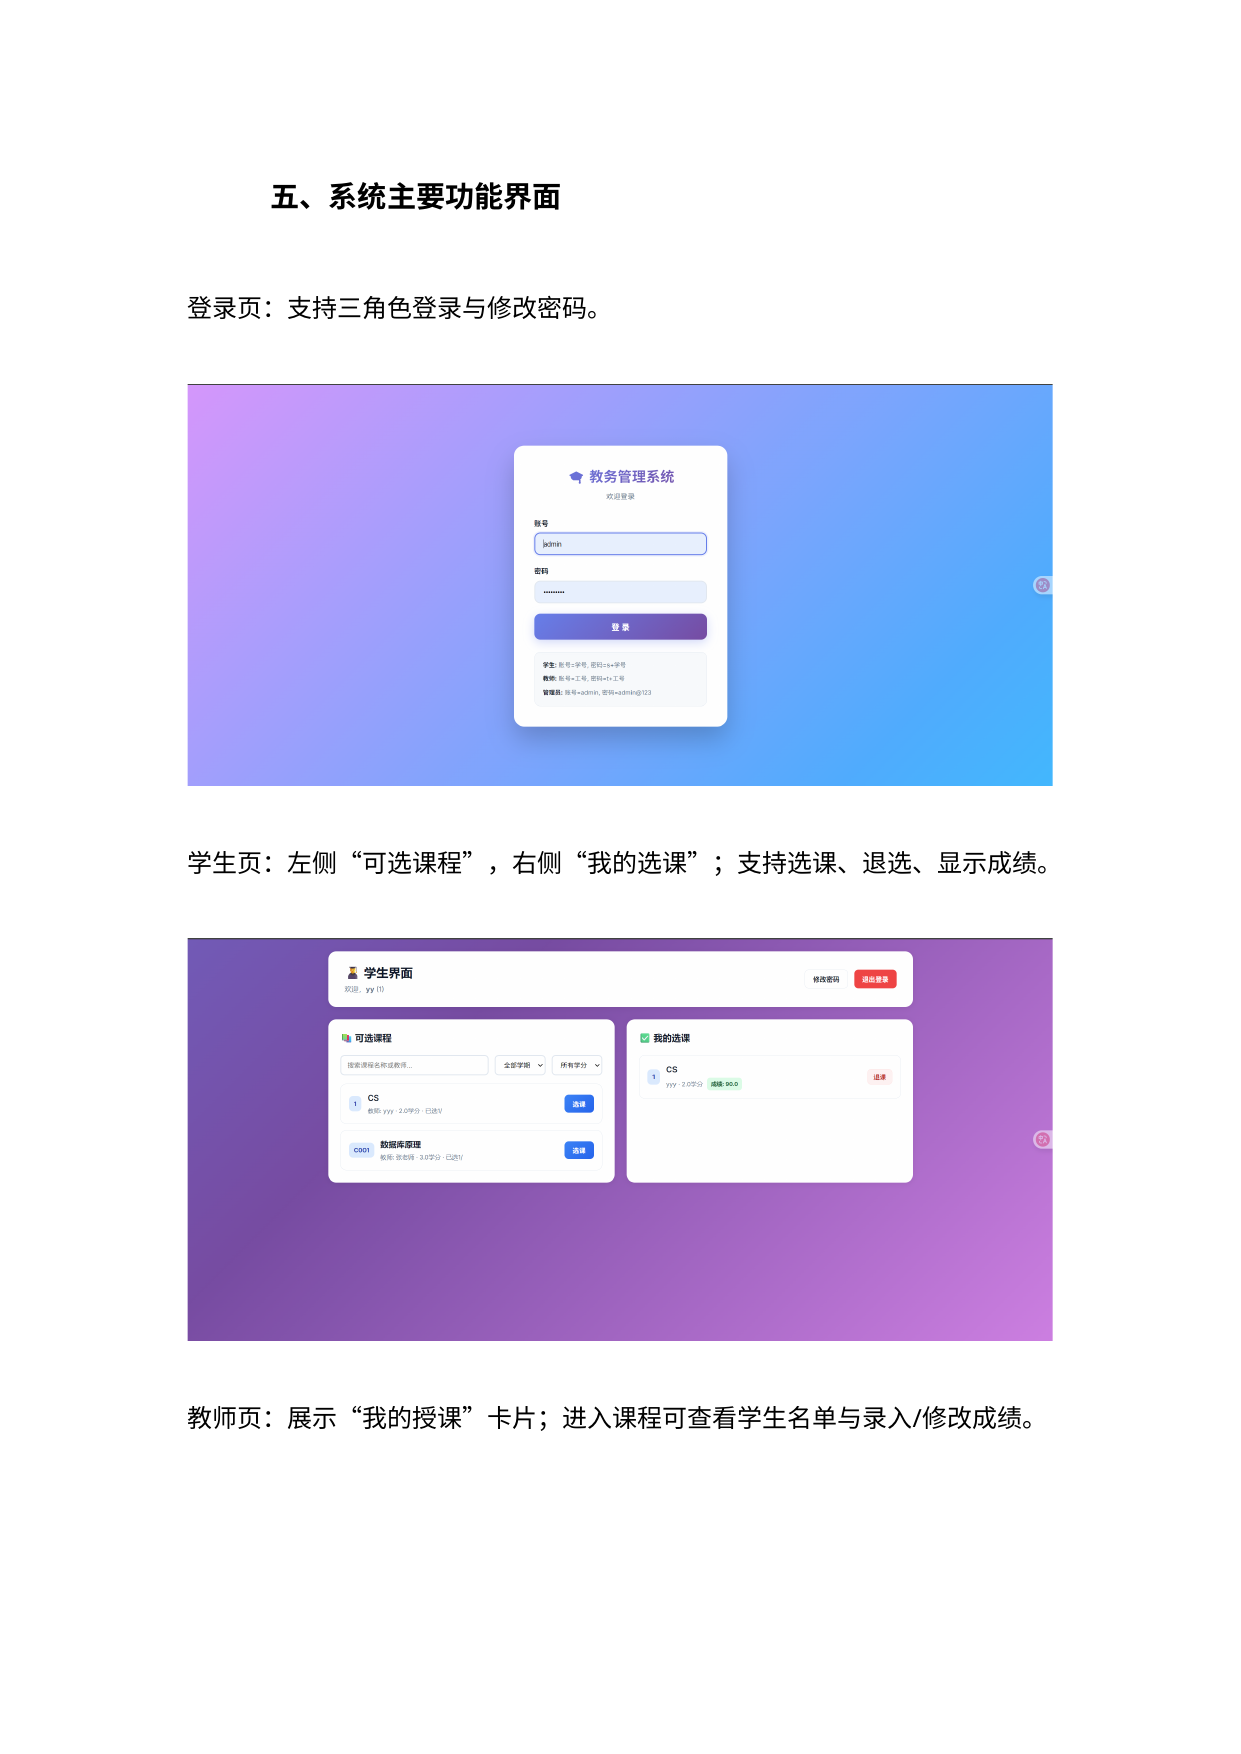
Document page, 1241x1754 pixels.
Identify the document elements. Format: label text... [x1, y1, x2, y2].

text 学生页：左侧“可选课程”，右侧“我的选课”；支持选课、退选、显示成绩。 [187, 829, 1053, 894]
text 登录页：支持三角色登录与修改密码。 [187, 274, 1053, 339]
text 教师页：展示“我的授课”卡片；进入课程可查看学生名单与录入/修改成绩。 [187, 1384, 1053, 1449]
picture [187, 384, 1053, 786]
subtitle 五、系统主要功能界面 [270, 162, 1053, 227]
picture [187, 938, 1053, 1341]
